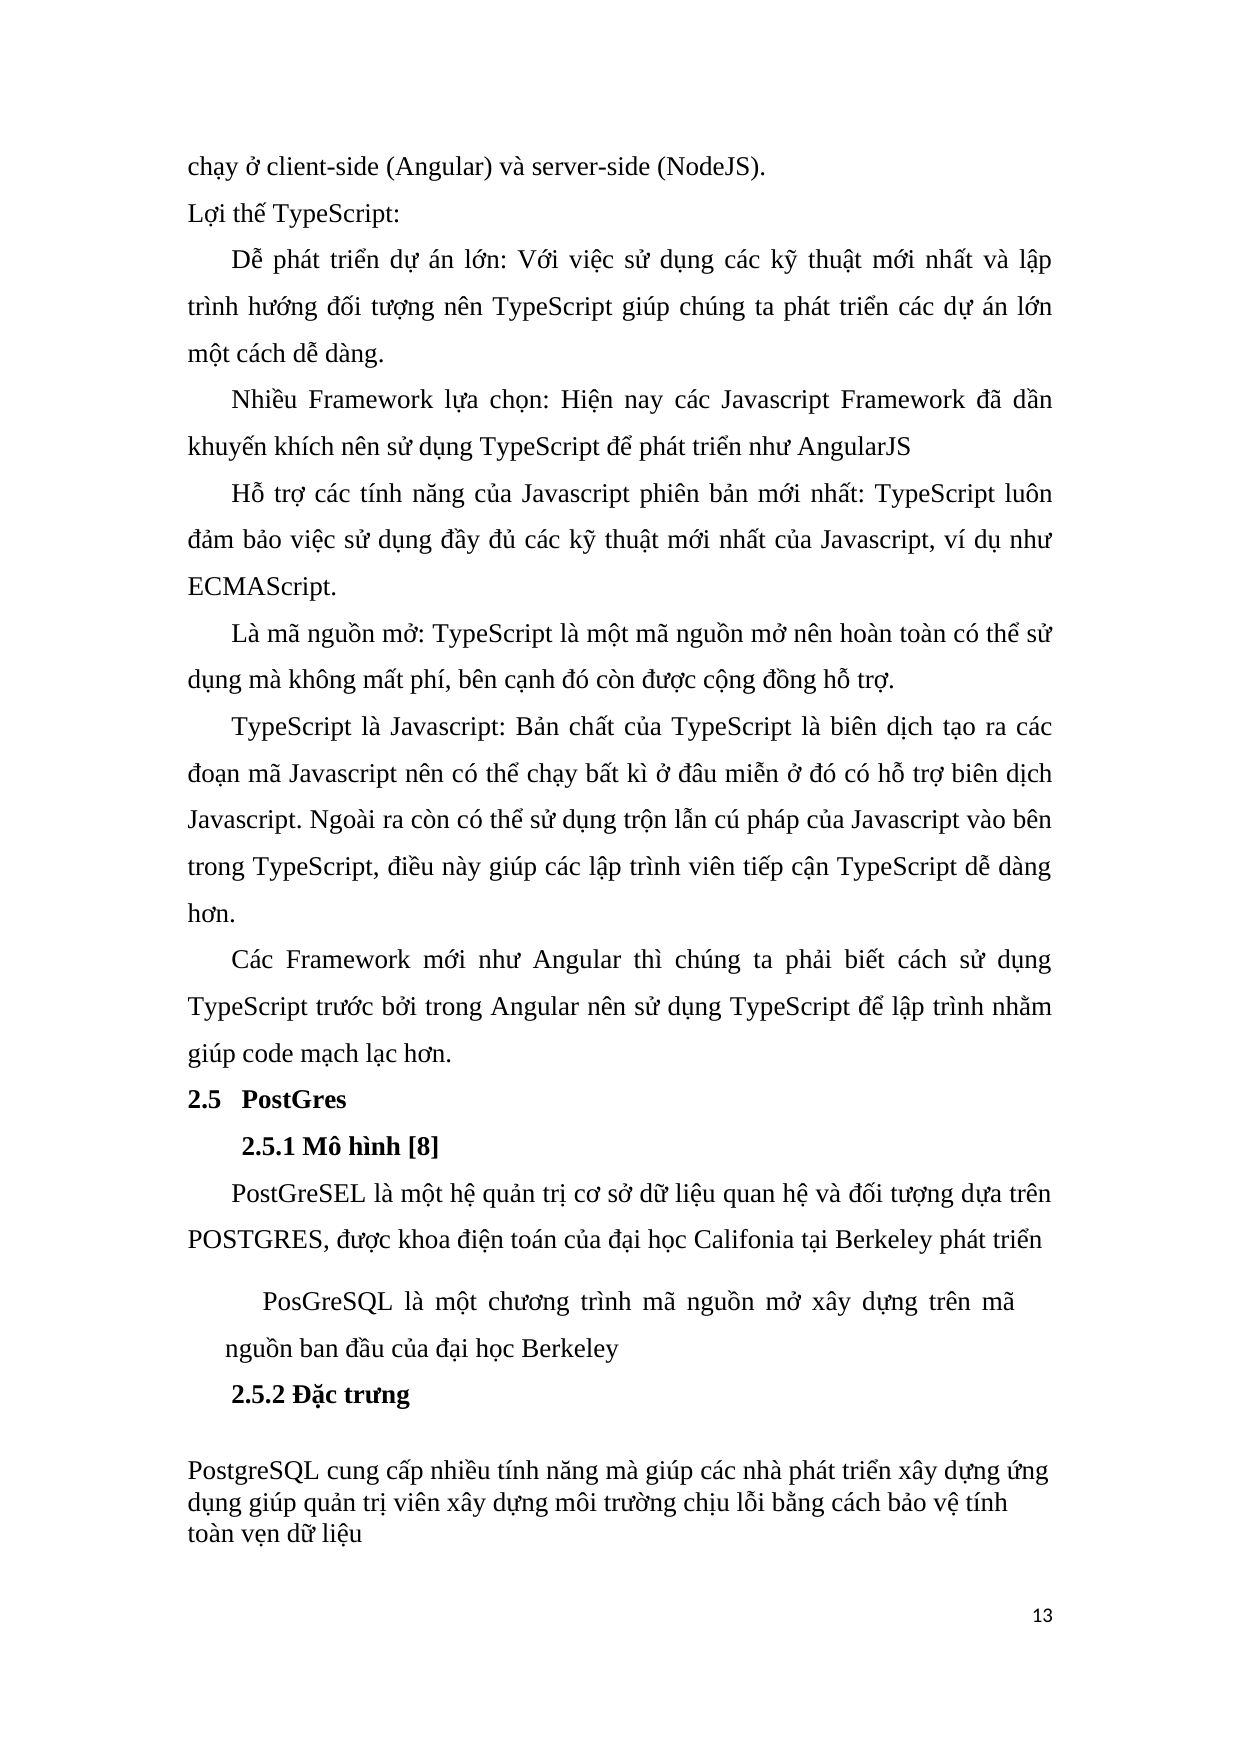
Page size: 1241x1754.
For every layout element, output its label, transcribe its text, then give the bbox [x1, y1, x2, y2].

text Hỗ trợ các tính năng của Javascript phiên bản mới nhất: TypeScript luôn đảm bảo việc sử dụng đầy đủ các kỹ thuật mới nhất của Javascript, ví dụ như ECMAScript. [187, 477, 1053, 601]
text Các Framework mới như Angular thì chúng ta phải biết cách sử dụng TypeScript trước bởi trong Angular nên sử dụng TypeScript để lập trình nhằm giúp code mạch lạc hơn. [187, 943, 1053, 1068]
text Là mã nguồn mở: TypeScript là một mã nguồn mở nên hoàn toàn có thể sử dụng mà không mất phí, bên cạnh đó còn được cộng đồng hỗ trợ. [187, 617, 1053, 694]
text PostgreSQL cung cấp nhiều tính năng mà giúp các nhà phát triển xây dựng ứng dụng giúp quản trị viên xây dựng môi trường chịu lỗi bằng cách bảo vệ tính toàn vẹn dữ liệu [187, 1454, 1053, 1548]
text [187, 150, 1053, 228]
text Nhiều Framework lựa chọn: Hiện nay các Javascript Framework đã dần khuyến khích nên sử dụng TypeScript để phát triển như AngularJS [187, 383, 1053, 461]
text Dễ phát triển dự án lớn: Với việc sử dụng các kỹ thuật mới nhất và lập trình hướng đối tượng nên TypeScript giúp chúng ta phát triển các dự án lớn một cách dễ dàng. [187, 243, 1053, 368]
list 2.5.1 Mô hình [8] [241, 1130, 1053, 1161]
text PostGreSEL là một hệ quản trị cơ sở dữ liệu quan hệ và đối tượng dựa trên POSTGRES, được khoa điện toán của đại học Califonia tại Berkeley phát triển [187, 1177, 1053, 1254]
list PostGres [187, 1083, 1053, 1114]
text PosGreSQL là một chương trình mã nguồn mở xây dựng trên mã nguồn ban đầu của đại học Berkeley [225, 1285, 1016, 1363]
text TypeScript là Javascript: Bản chất của TypeScript là biên dịch tạo ra các đoạn mã Javascript nên có thể chạy bất kì ở đâu miễn ở đó có hỗ trợ biên dịch Javascript. Ngoài ra còn có thể sử dụng trộn lẫn cú pháp của Javascript vào bên trong TypeScript, điều này giúp các lập trình viên tiếp cận TypeScript dễ dàng hơn. [187, 710, 1053, 928]
text 2.5.2 Đặc trưng [187, 1379, 1053, 1410]
